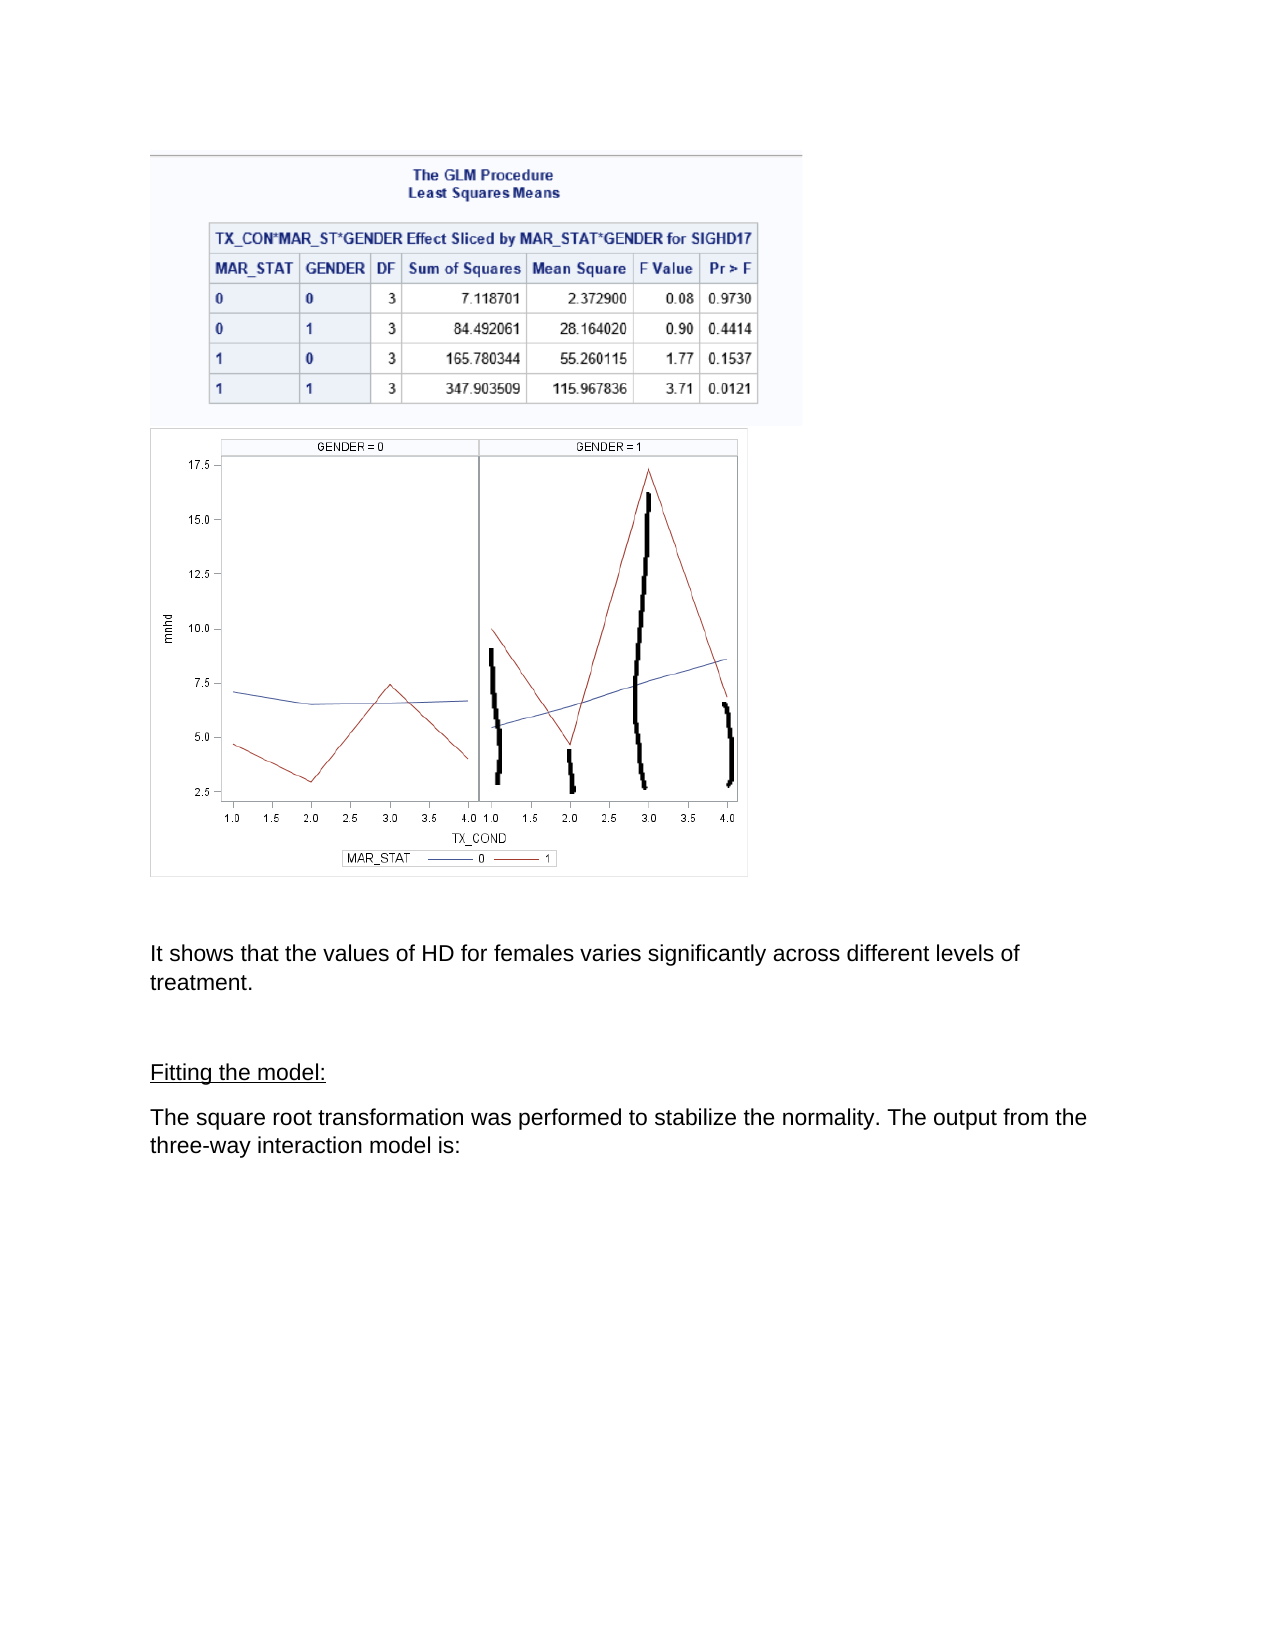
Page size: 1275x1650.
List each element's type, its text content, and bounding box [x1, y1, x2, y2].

picture [150, 428, 748, 877]
text Fitting the model: [150, 1059, 1125, 1085]
text The square root transformation was performed to stabilize the normality. The output from the three-way interaction model is: [150, 1104, 1125, 1159]
text It shows that the values of HD for females varies significantly across different levels of treatment. [150, 940, 1125, 995]
picture [150, 150, 803, 426]
